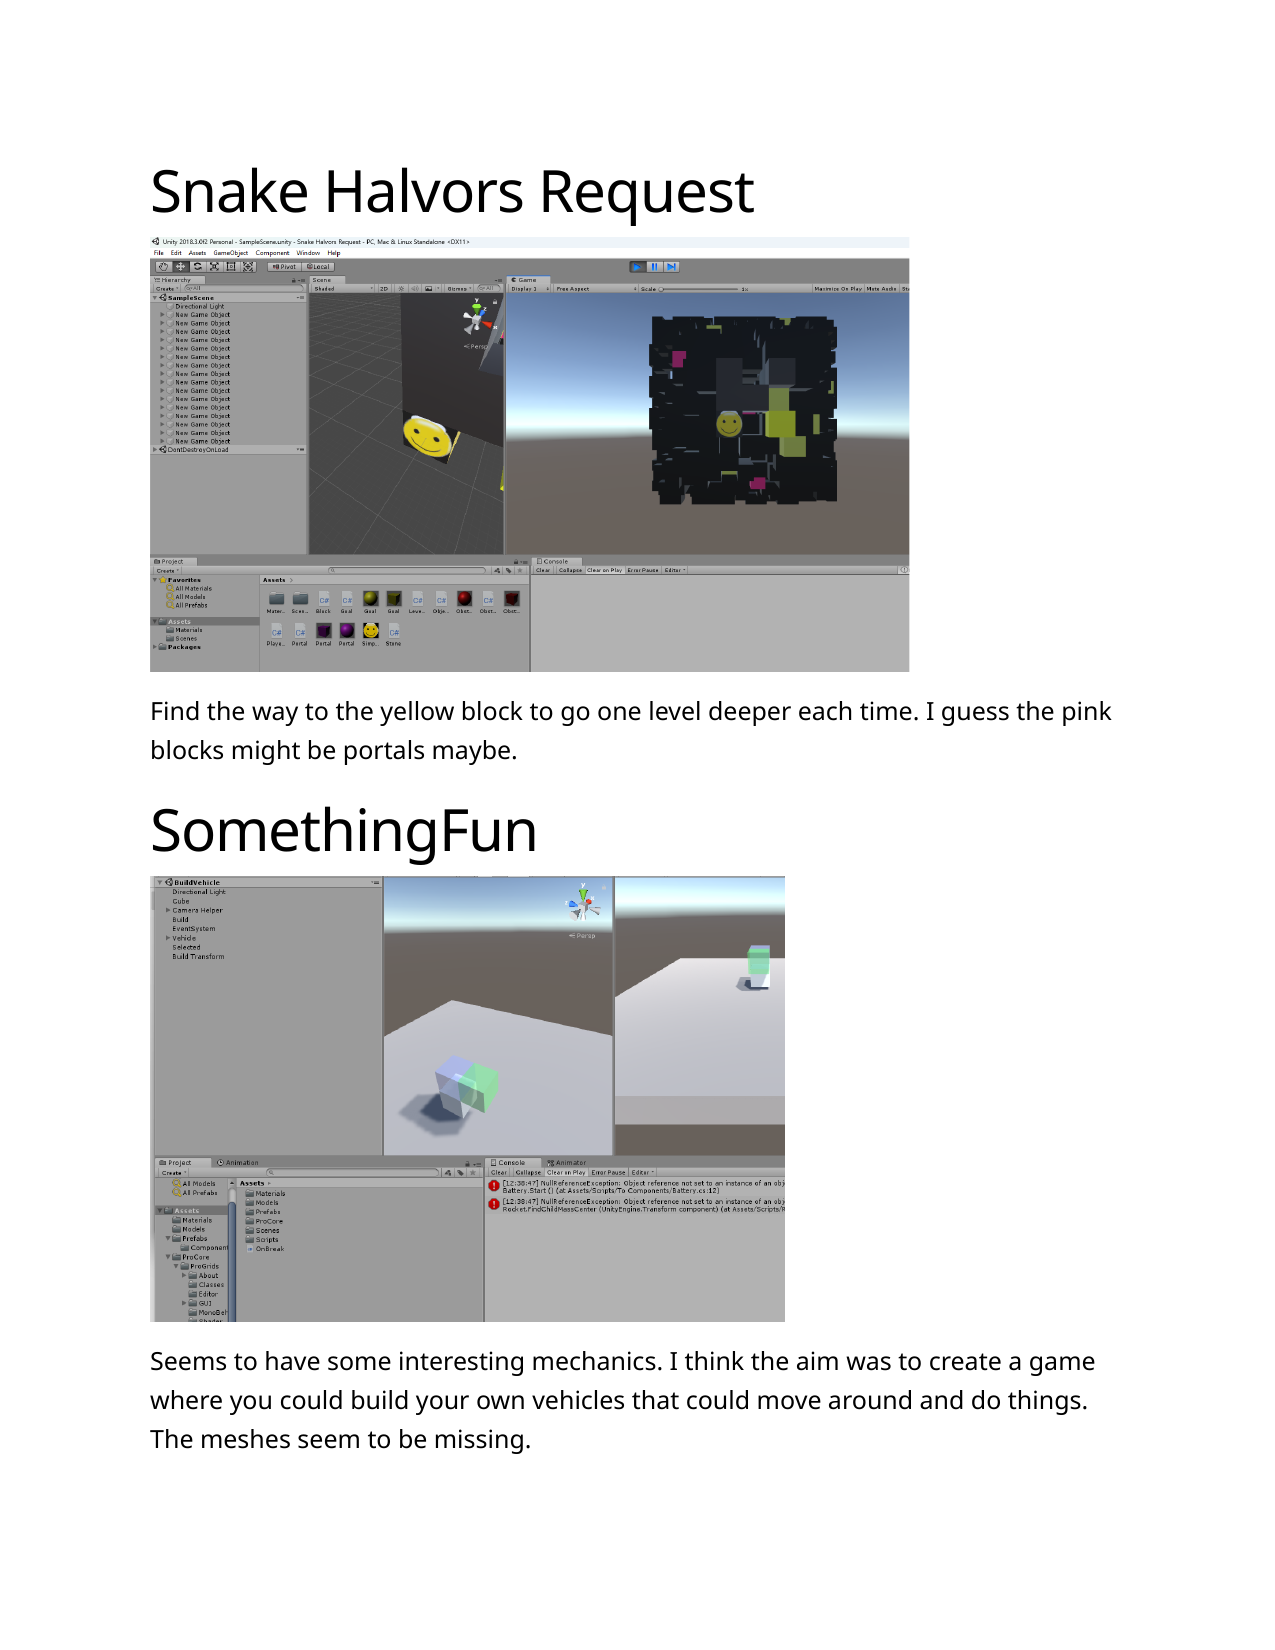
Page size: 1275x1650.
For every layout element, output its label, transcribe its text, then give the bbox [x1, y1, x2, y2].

text Find the way to the yellow block to go one level deeper each time. I guess the pink blocks might be portals maybe. [150, 694, 1125, 767]
picture [150, 876, 785, 1322]
picture [150, 237, 910, 672]
title SomethingFun [150, 789, 1125, 868]
text Seems to have some interesting mechanics. I think the aim was to create a game where you could build your own vehicles that could move around and do things. The meshes seem to be missing. [150, 1344, 1125, 1456]
title Snake Halvors Request [150, 150, 1125, 229]
